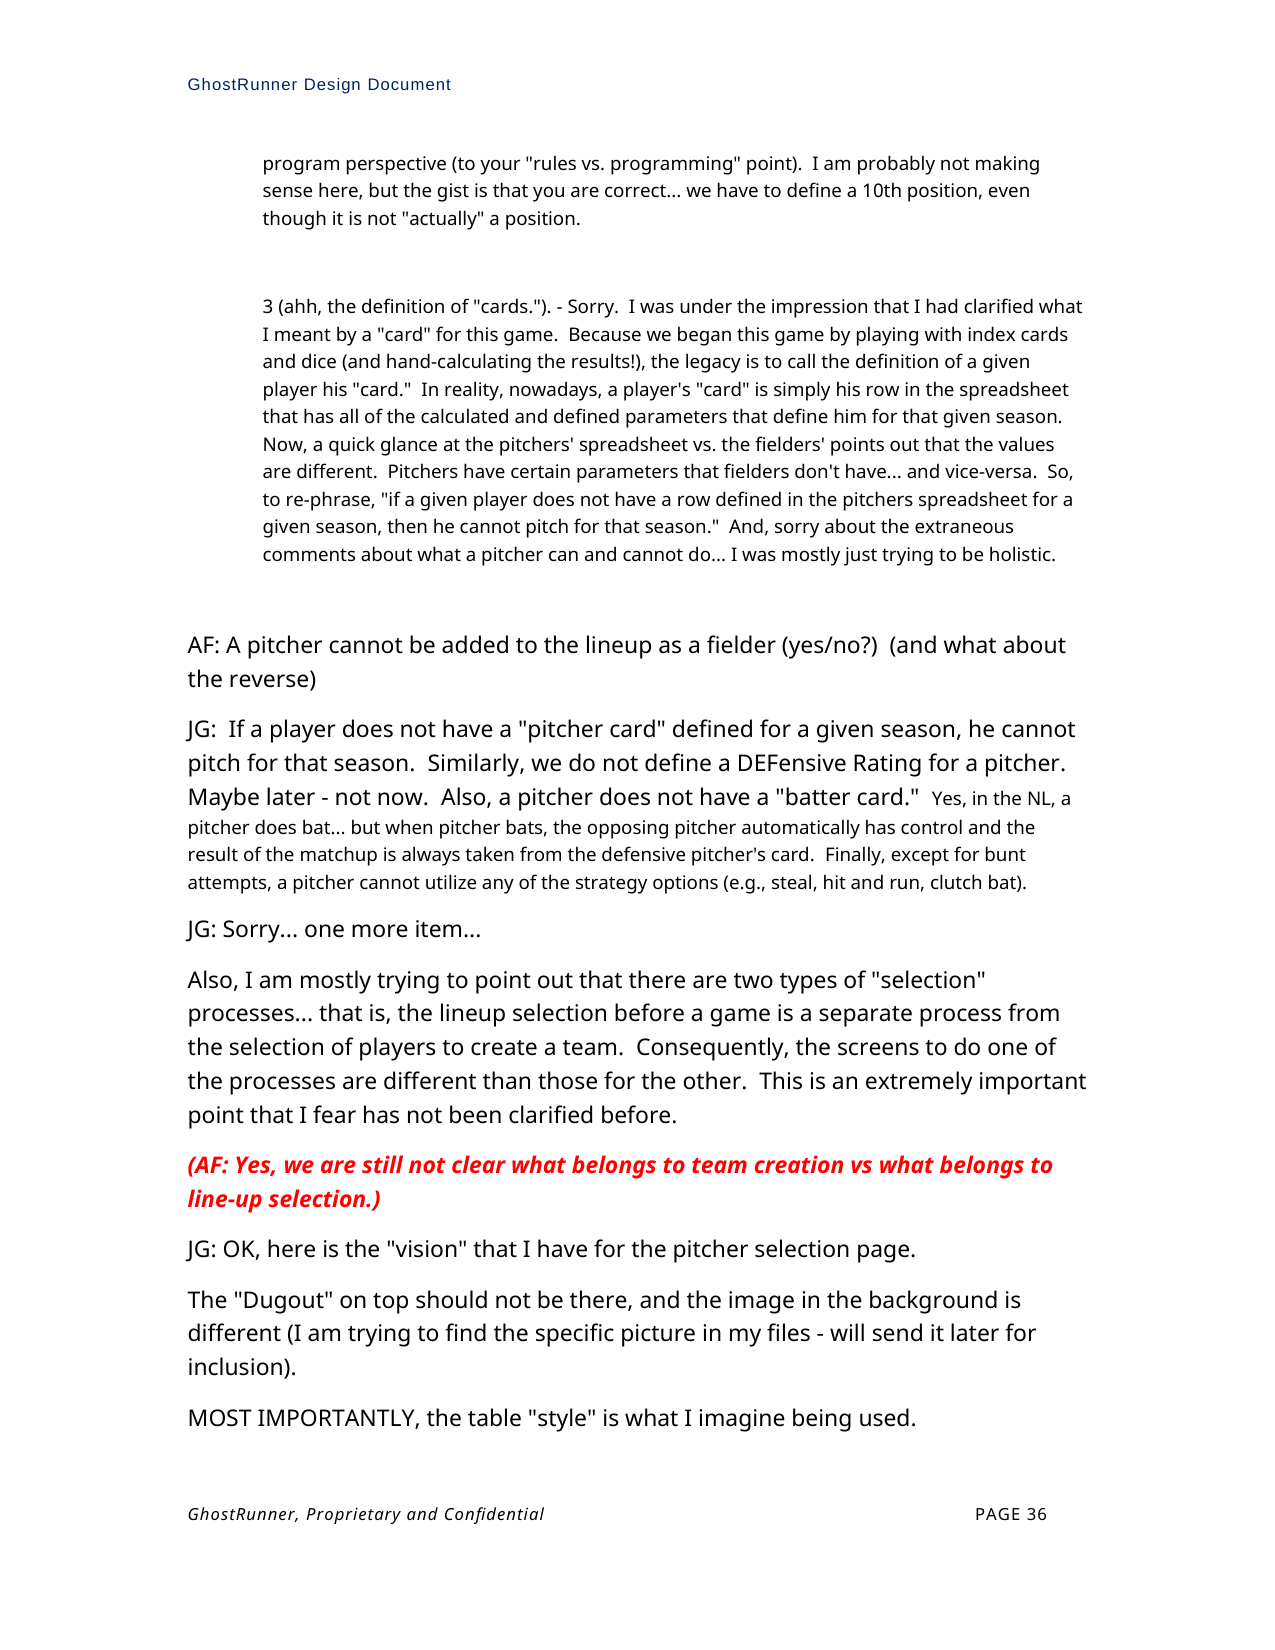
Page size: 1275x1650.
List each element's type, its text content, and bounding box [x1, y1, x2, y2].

text (AF: Yes, we are still not clear what belongs to team creation vs what belongs to line-up selection.) [187, 1149, 1087, 1214]
text JG: Sorry... one more item... [187, 913, 1087, 944]
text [262, 150, 1087, 231]
text JG: OK, here is the "vision" that I have for the pitcher selection page. [187, 1233, 1087, 1264]
text JG: If a player does not have a "pitcher card" defined for a given season, he cannot pitch for that season. Similarly, we do not define a DEFensive Rating for a pitcher. Maybe later - not now. Also, a pitcher does not have a "batter card." Yes, in the NL, a pitcher does bat... but when pitcher bats, the opposing pitcher automatically has control and the result of the matchup is always taken from the defensive pitcher's card. Finally, except for bunt attempts, a pitcher cannot utilize any of the strategy options (e.g., steal, hit and run, clutch bat). [187, 713, 1087, 894]
text MOST IMPORTANTLY, the table "style" is what I imagine being used. [187, 1402, 1087, 1433]
text AF: A pitcher cannot be added to the lineup as a fielder (yes/no?) (and what about the reverse) [187, 629, 1087, 694]
text The "Dugout" on top should not be there, and the image in the background is different (I am trying to find the specific picture in my files - will send it later for inclusion). [187, 1284, 1087, 1382]
text 3 (ahh, the definition of "cards."). - Sorry. I was under the impression that I had clarified what I meant by a "card" for this game. Because we began this game by playing with index cards and dice (and hand-calculating the results!), the legacy is to call the definition of a given player his "card." In reality, nowadays, a player's "card" is simply his row in the spreadsheet that has all of the calculated and defined parameters that define him for that given season. Now, a quick glance at the pitchers' spreadsheet vs. the fielders' points out that the values are different. Pitchers have certain parameters that fielders don't have... and vice-versa. So, to re-phrase, "if a given player does not have a row defined in the pitchers spreadsheet for a given season, then he cannot pitch for that season." And, sorry about the extraneous comments about what a pitcher can and cannot do... I was mostly just trying to be holistic. [262, 293, 1087, 566]
text Also, I am mostly trying to point out that there are two types of "selection" processes... that is, the lineup selection before a game is a separate process from the selection of players to create a team. Consequently, the screens to do one of the processes are different than those for the other. This is an extremely important point that I fear has not been clarified before. [187, 964, 1087, 1130]
